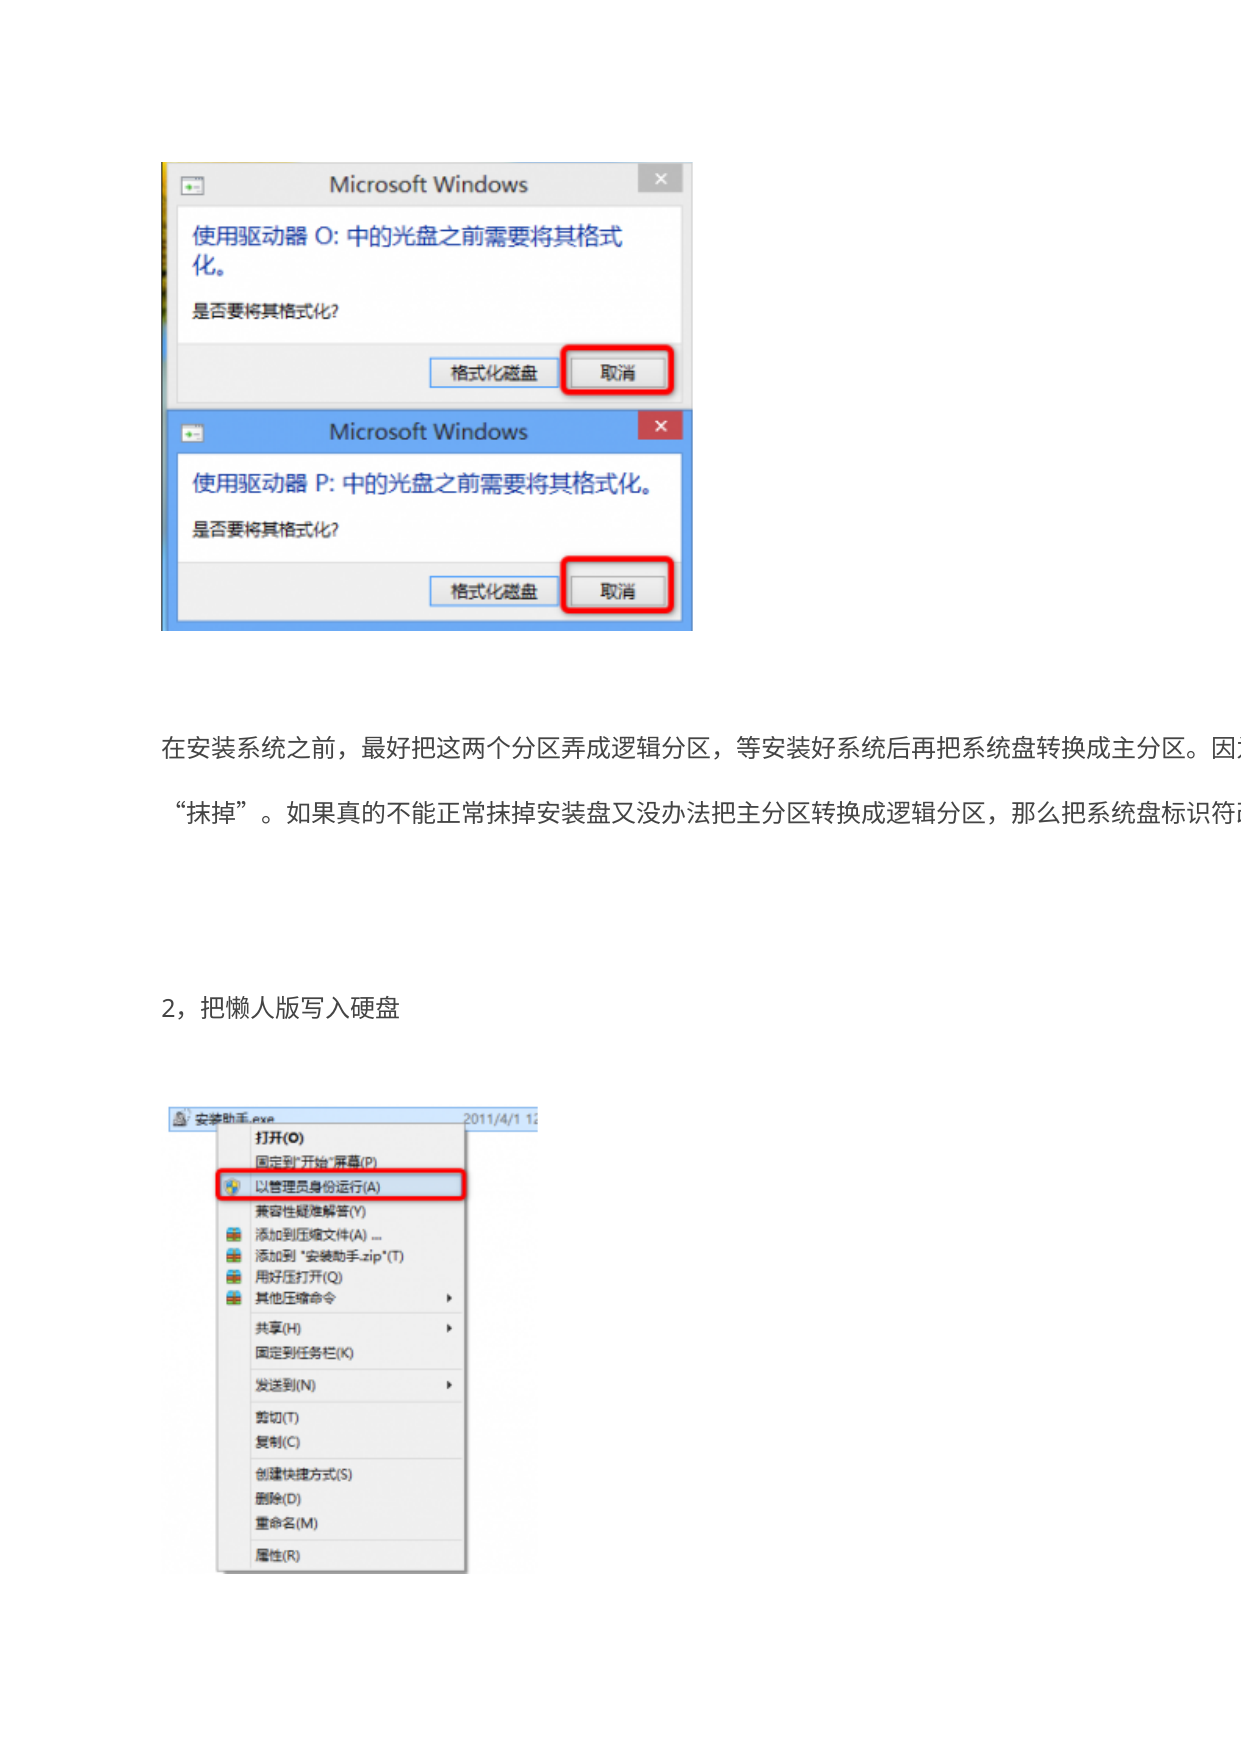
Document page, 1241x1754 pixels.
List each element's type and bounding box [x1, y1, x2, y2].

table_header [161, 162, 1240, 1592]
picture [161, 162, 693, 631]
picture [161, 1104, 538, 1574]
